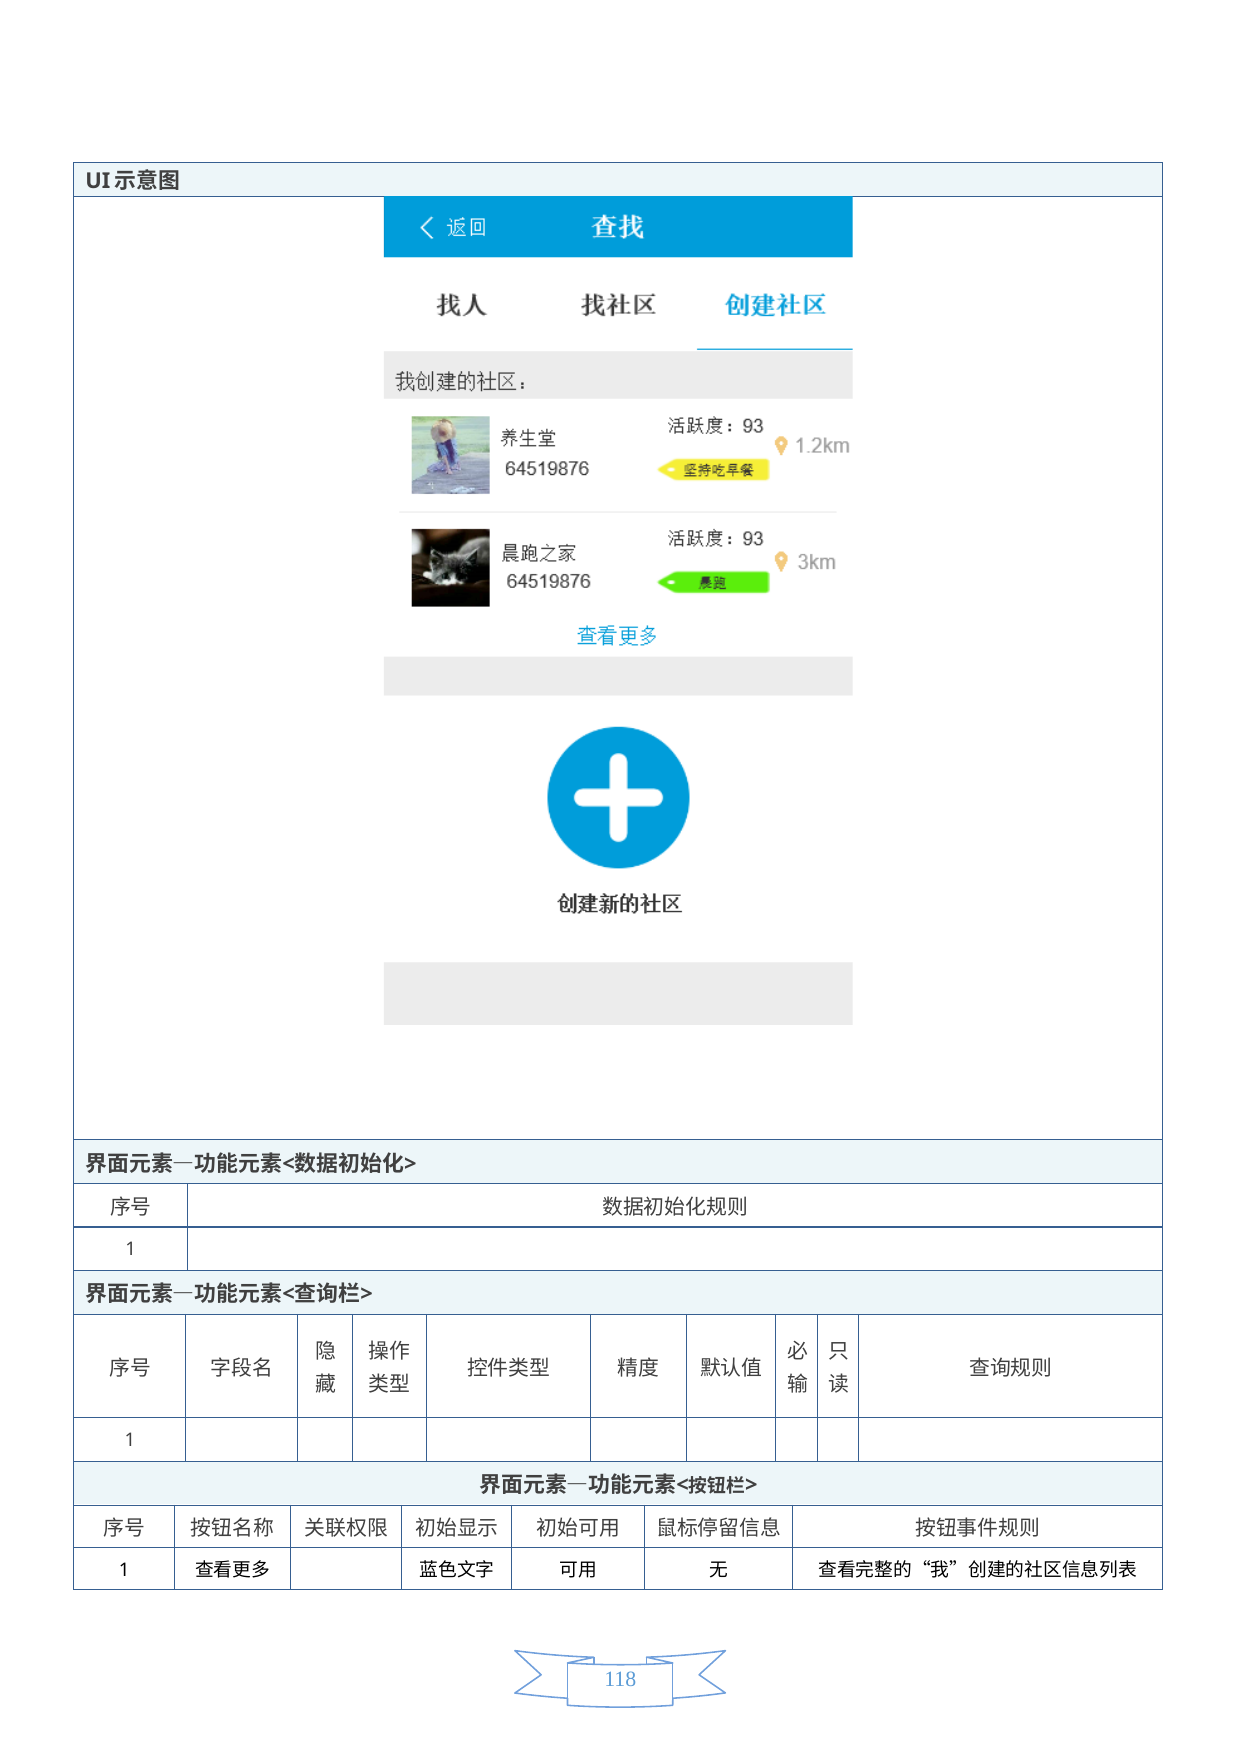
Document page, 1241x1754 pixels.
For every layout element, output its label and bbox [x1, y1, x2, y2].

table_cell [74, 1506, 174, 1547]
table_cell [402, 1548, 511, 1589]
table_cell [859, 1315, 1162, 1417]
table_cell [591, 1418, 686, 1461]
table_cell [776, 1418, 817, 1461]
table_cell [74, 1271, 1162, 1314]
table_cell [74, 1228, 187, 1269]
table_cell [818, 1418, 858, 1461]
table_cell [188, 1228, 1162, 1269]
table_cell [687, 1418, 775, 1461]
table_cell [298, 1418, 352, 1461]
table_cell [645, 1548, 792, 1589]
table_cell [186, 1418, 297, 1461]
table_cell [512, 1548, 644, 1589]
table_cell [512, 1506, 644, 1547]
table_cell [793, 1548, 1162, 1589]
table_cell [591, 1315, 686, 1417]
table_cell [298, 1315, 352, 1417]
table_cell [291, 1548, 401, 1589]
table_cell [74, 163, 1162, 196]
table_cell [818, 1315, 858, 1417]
picture [594, 215, 616, 237]
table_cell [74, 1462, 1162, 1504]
picture [629, 215, 643, 238]
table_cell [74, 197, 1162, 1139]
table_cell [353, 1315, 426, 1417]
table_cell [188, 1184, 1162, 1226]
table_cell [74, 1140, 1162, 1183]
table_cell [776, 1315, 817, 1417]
picture [383, 258, 853, 1025]
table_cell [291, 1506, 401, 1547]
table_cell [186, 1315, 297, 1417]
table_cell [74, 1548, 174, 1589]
picture [451, 226, 456, 235]
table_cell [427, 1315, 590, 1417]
picture [421, 218, 431, 232]
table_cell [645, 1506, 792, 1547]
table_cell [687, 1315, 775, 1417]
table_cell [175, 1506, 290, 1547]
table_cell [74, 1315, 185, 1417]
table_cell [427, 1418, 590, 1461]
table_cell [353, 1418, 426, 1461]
picture [620, 215, 627, 238]
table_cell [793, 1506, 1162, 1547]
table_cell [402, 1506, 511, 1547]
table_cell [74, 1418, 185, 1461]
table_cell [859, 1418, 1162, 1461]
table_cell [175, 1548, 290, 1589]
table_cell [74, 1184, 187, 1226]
